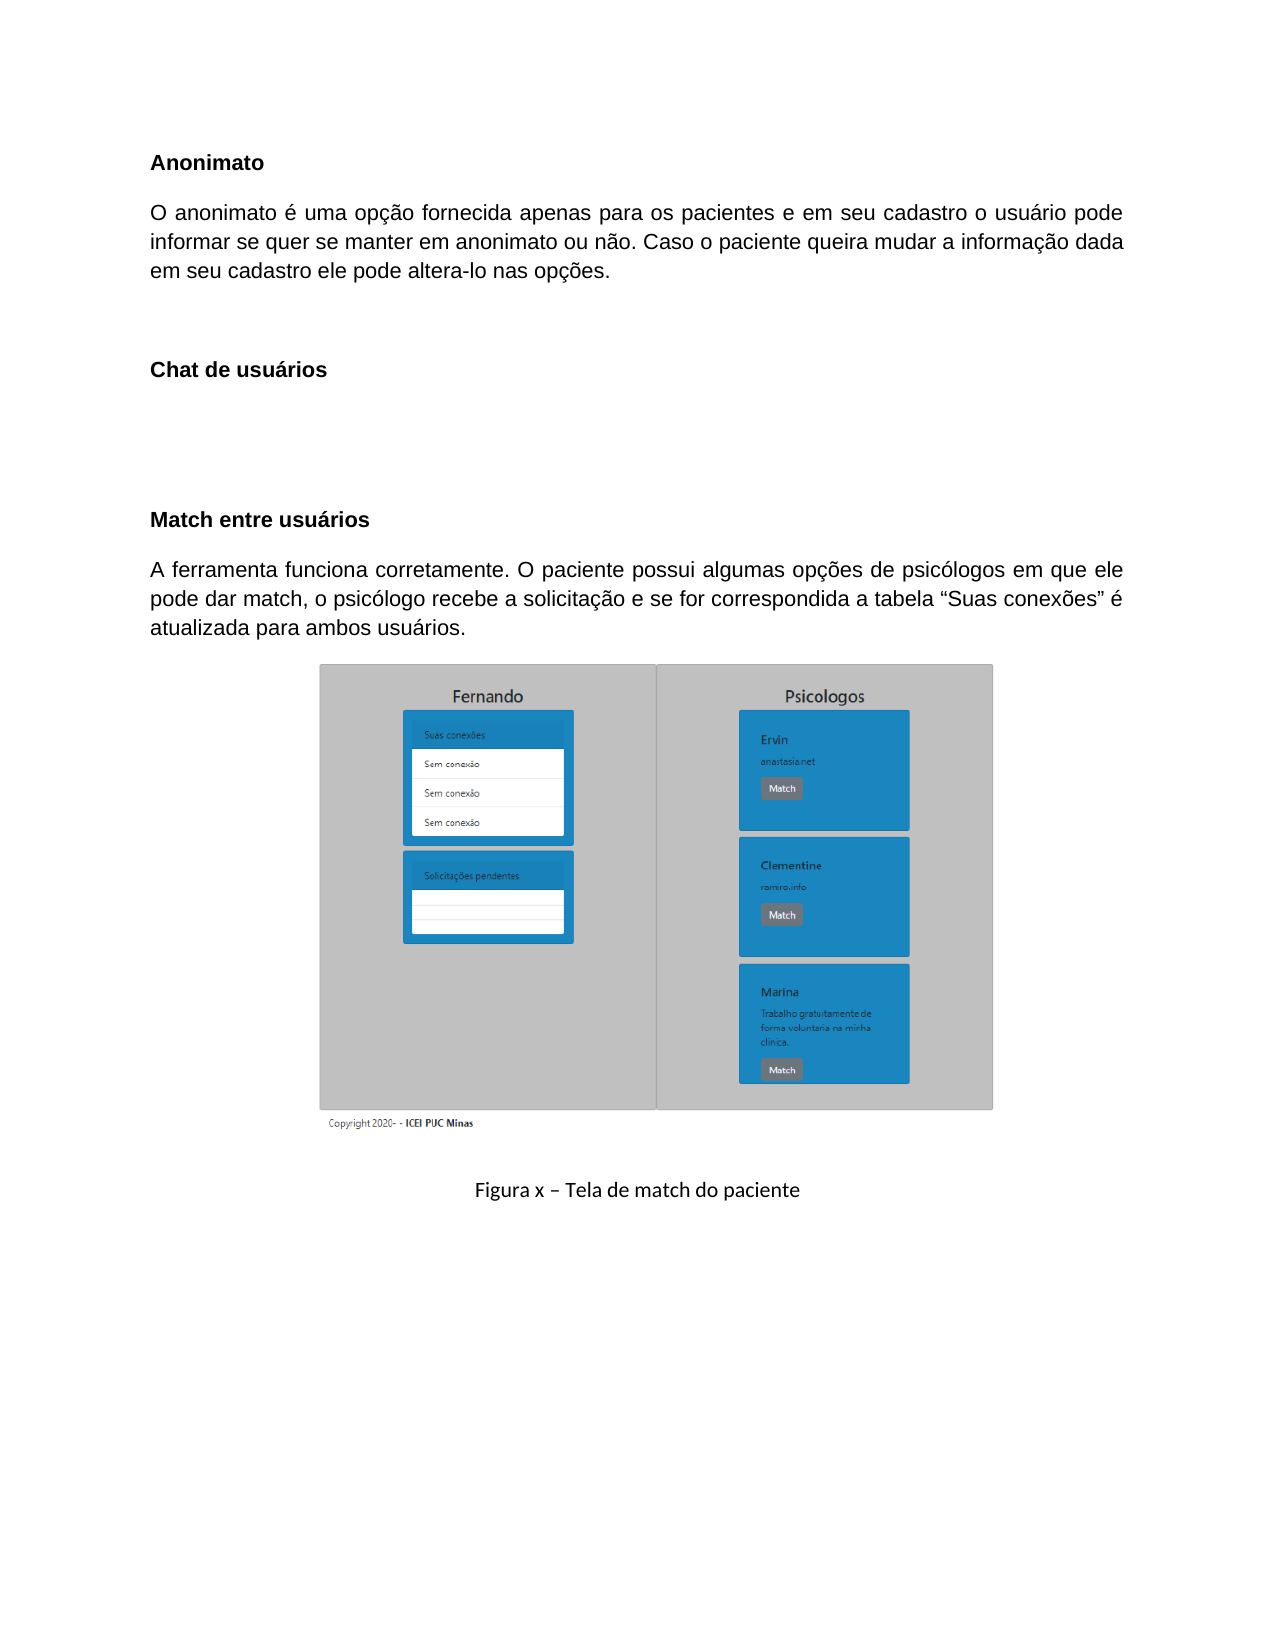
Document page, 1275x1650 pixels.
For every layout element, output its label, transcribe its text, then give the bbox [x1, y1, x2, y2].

text O anonimato é uma opção fornecida apenas para os pacientes e em seu cadastro o usuário pode informar se quer se manter em anonimato ou não. Caso o paciente queira mudar a informação dada em seu cadastro ele pode altera-lo nas opções. [150, 200, 1125, 283]
text Anonimato [150, 150, 1125, 175]
text Figura x – Tela de match do paciente [150, 1176, 1125, 1203]
text Match entre usuários [150, 507, 1125, 532]
text Chat de usuários [150, 357, 1125, 382]
text A ferramenta funciona corretamente. O paciente possui algumas opções de psicólogos em que ele pode dar match, o psicólogo recebe a solicitação e se for correspondida a tabela “Suas conexões” é atualizada para ambos usuários. [150, 556, 1125, 639]
